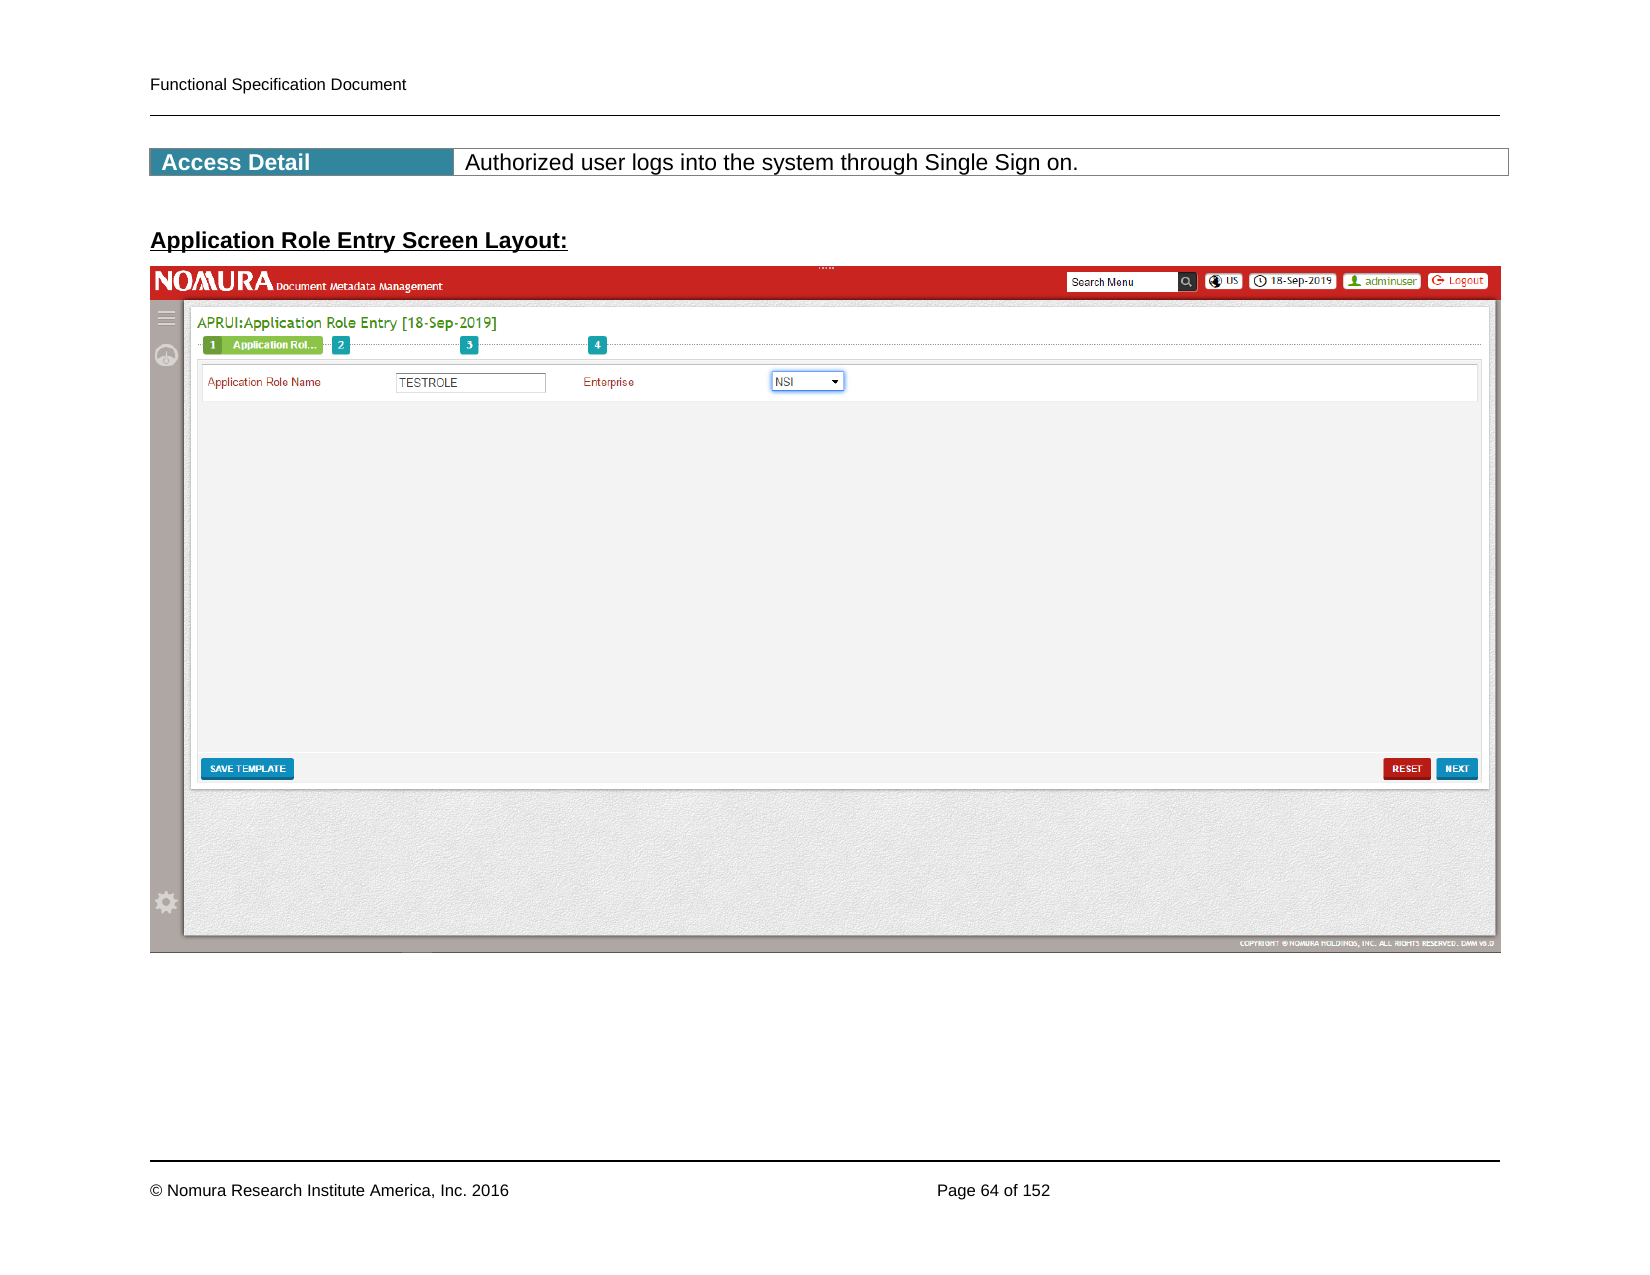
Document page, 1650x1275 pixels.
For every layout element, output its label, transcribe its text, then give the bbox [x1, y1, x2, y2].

table_cell Authorized user logs into the system through Single Sign on. [454, 149, 1508, 175]
text Application Role Entry Screen Layout: [150, 227, 1500, 254]
table_cell Access Detail [151, 149, 453, 175]
picture [150, 266, 1501, 953]
